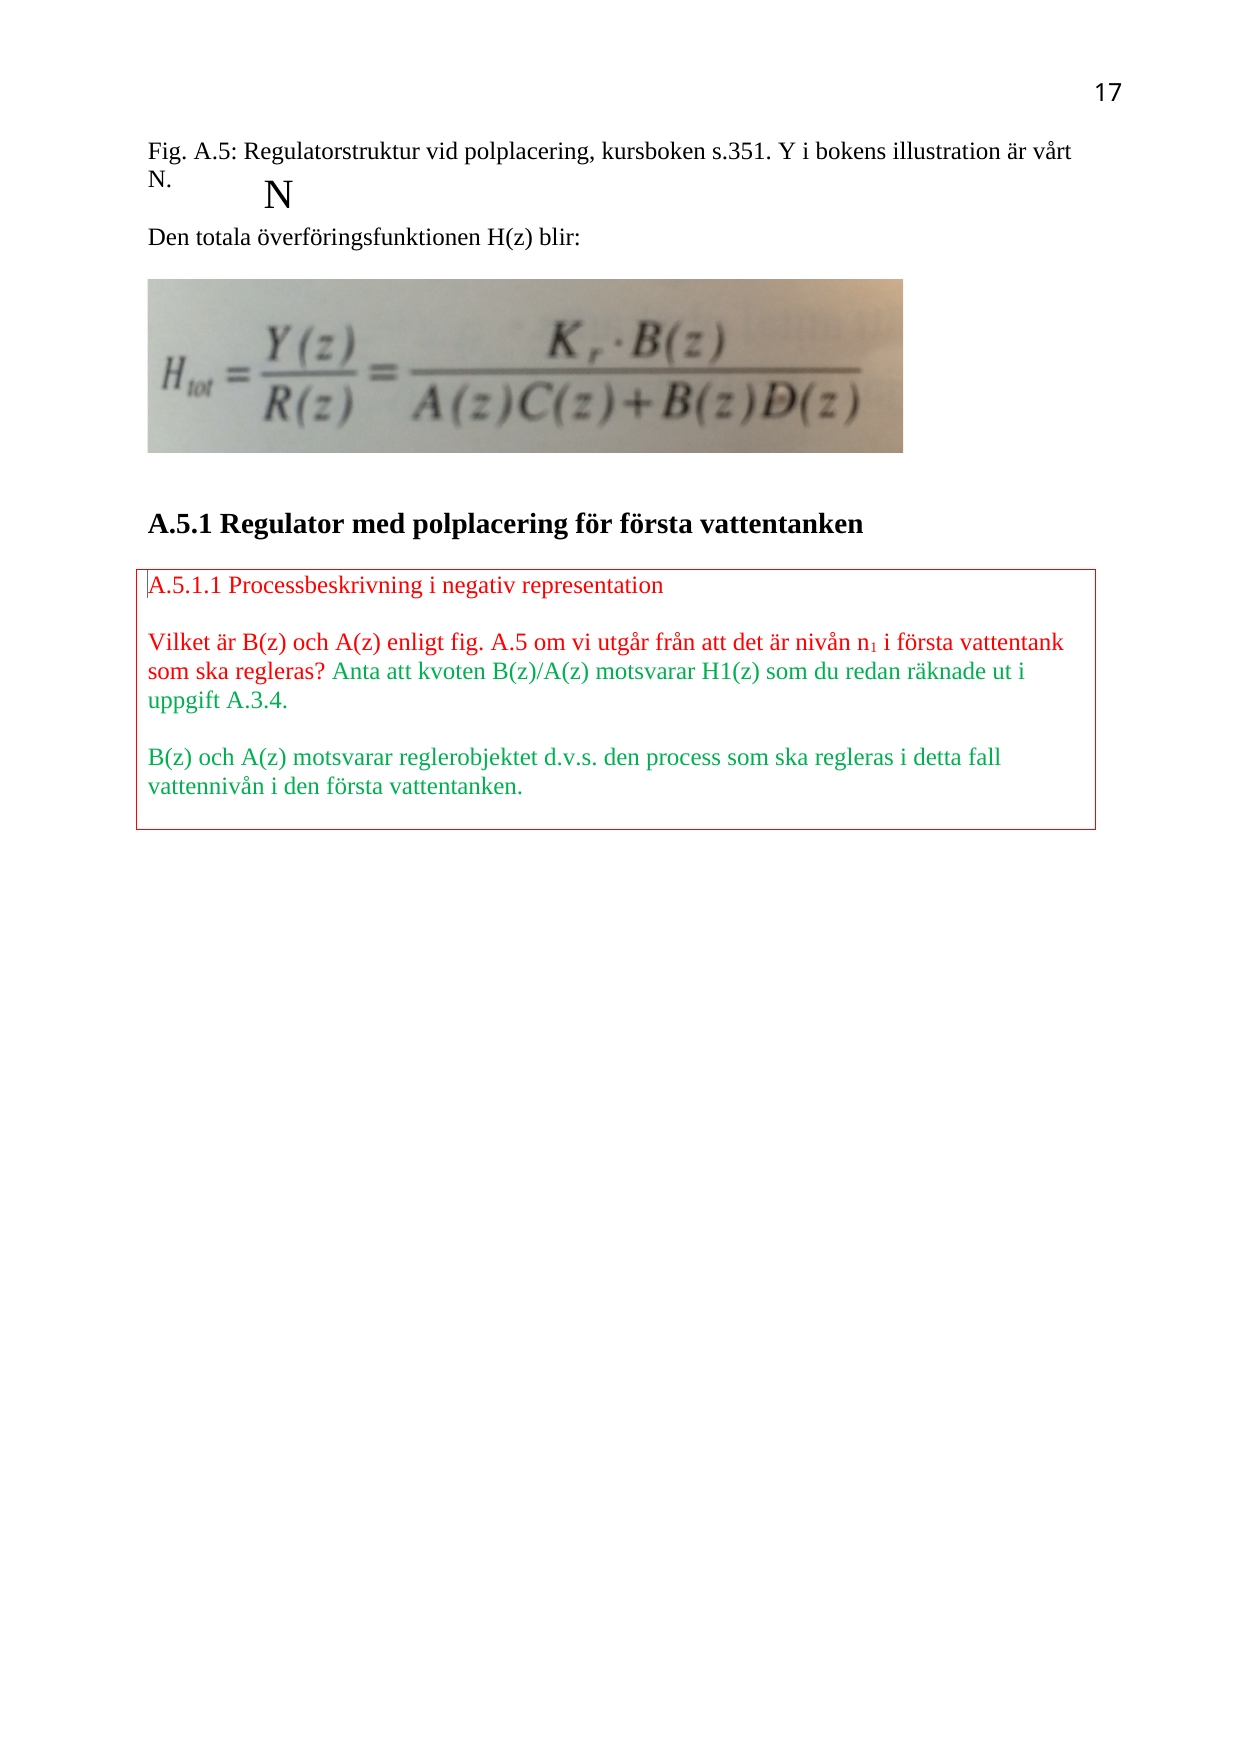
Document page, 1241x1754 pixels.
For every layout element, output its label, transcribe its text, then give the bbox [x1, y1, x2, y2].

picture [147, 279, 904, 453]
table_header A.5.1.1 Processbeskrivning i negativ representation Vilket är B(z) och A(z) enligt fig. A.5 om vi utgår från att det är nivån n1 i första vattentank som ska regleras? Anta att kvoten B(z)/A(z) motsvarar H1(z) som du redan räknade ut i uppgift A.3.4. B(z) och A(z) motsvarar reglerobjektet d.v.s. den process som ska regleras i detta fall vattennivån i den första vattentanken. [137, 570, 1095, 828]
text Fig. A.5: Regulatorstruktur vid polplacering, kursboken s.351. Y i bokens illustration är vårt N. [148, 136, 1092, 193]
text Den totala överföringsfunktionen H(z) blir: [148, 222, 1092, 251]
subtitle A.5.1 Regulator med polplacering för första vattentanken [148, 506, 1092, 540]
